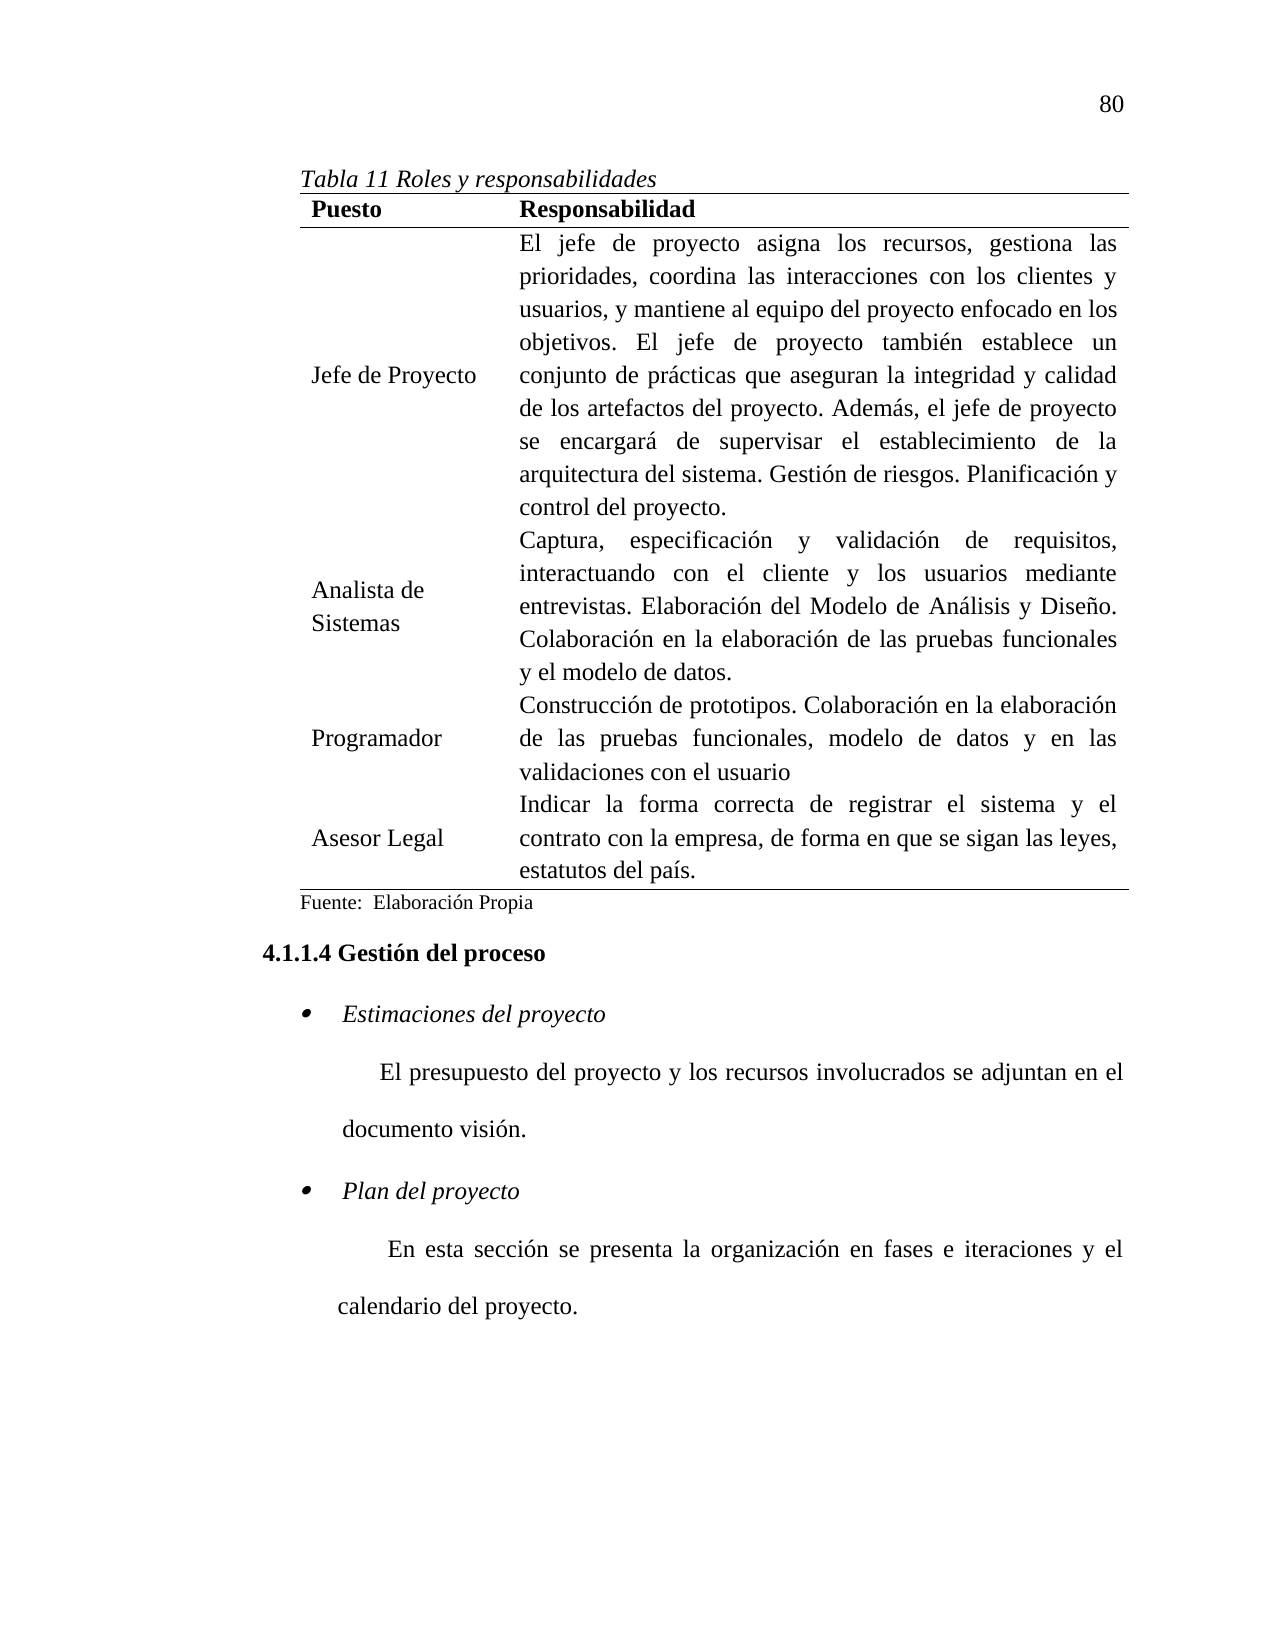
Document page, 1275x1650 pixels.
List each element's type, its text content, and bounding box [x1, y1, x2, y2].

table_cell Jefe de Proyecto [300, 228, 508, 525]
table_cell Captura, especificación y validación de requisitos, interactuando con el cliente y los usuarios mediante entrevistas. Elaboración del Modelo de Análisis y Diseño. Colaboración en la elaboración de las pruebas funcionales y el modelo de datos. [508, 525, 1129, 691]
text Estimaciones del proyecto [300, 999, 1125, 1028]
table_cell Indicar la forma correcta de registrar el sistema y el contrato con la empresa, de forma en que se sigan las leyes, estatutos del país. [508, 790, 1129, 889]
text Plan del proyecto [300, 1176, 1125, 1205]
table_cell El jefe de proyecto asigna los recursos, gestiona las prioridades, coordina las interacciones con los clientes y usuarios, y mantiene al equipo del proyecto enfocado en los objetivos. El jefe de proyecto también establece un conjunto de prácticas que aseguran la integridad y calidad de los artefactos del proyecto. Además, el jefe de proyecto se encargará de supervisar el establecimiento de la arquitectura del sistema. Gestión de riesgos. Planificación y control del proyecto. [508, 228, 1129, 525]
table_cell Asesor Legal [300, 790, 508, 889]
text El presupuesto del proyecto y los recursos involucrados se adjuntan en el documento visión. [342, 1057, 1125, 1143]
subtitle Gestión del proceso [262, 938, 1125, 967]
table_header Puesto [300, 194, 508, 227]
table_cell Construcción de prototipos. Colaboración en la elaboración de las pruebas funcionales, modelo de datos y en las validaciones con el usuario [508, 691, 1129, 789]
text En esta sección se presenta la organización en fases e iteraciones y el calendario del proyecto. [337, 1234, 1125, 1320]
table_cell Analista de Sistemas [300, 525, 508, 691]
text Tabla 11 Roles y responsabilidades [225, 164, 1125, 193]
table_header Responsabilidad [508, 194, 1129, 227]
text Fuente: Elaboración Propia [300, 890, 1125, 914]
table_cell Programador [300, 691, 508, 789]
